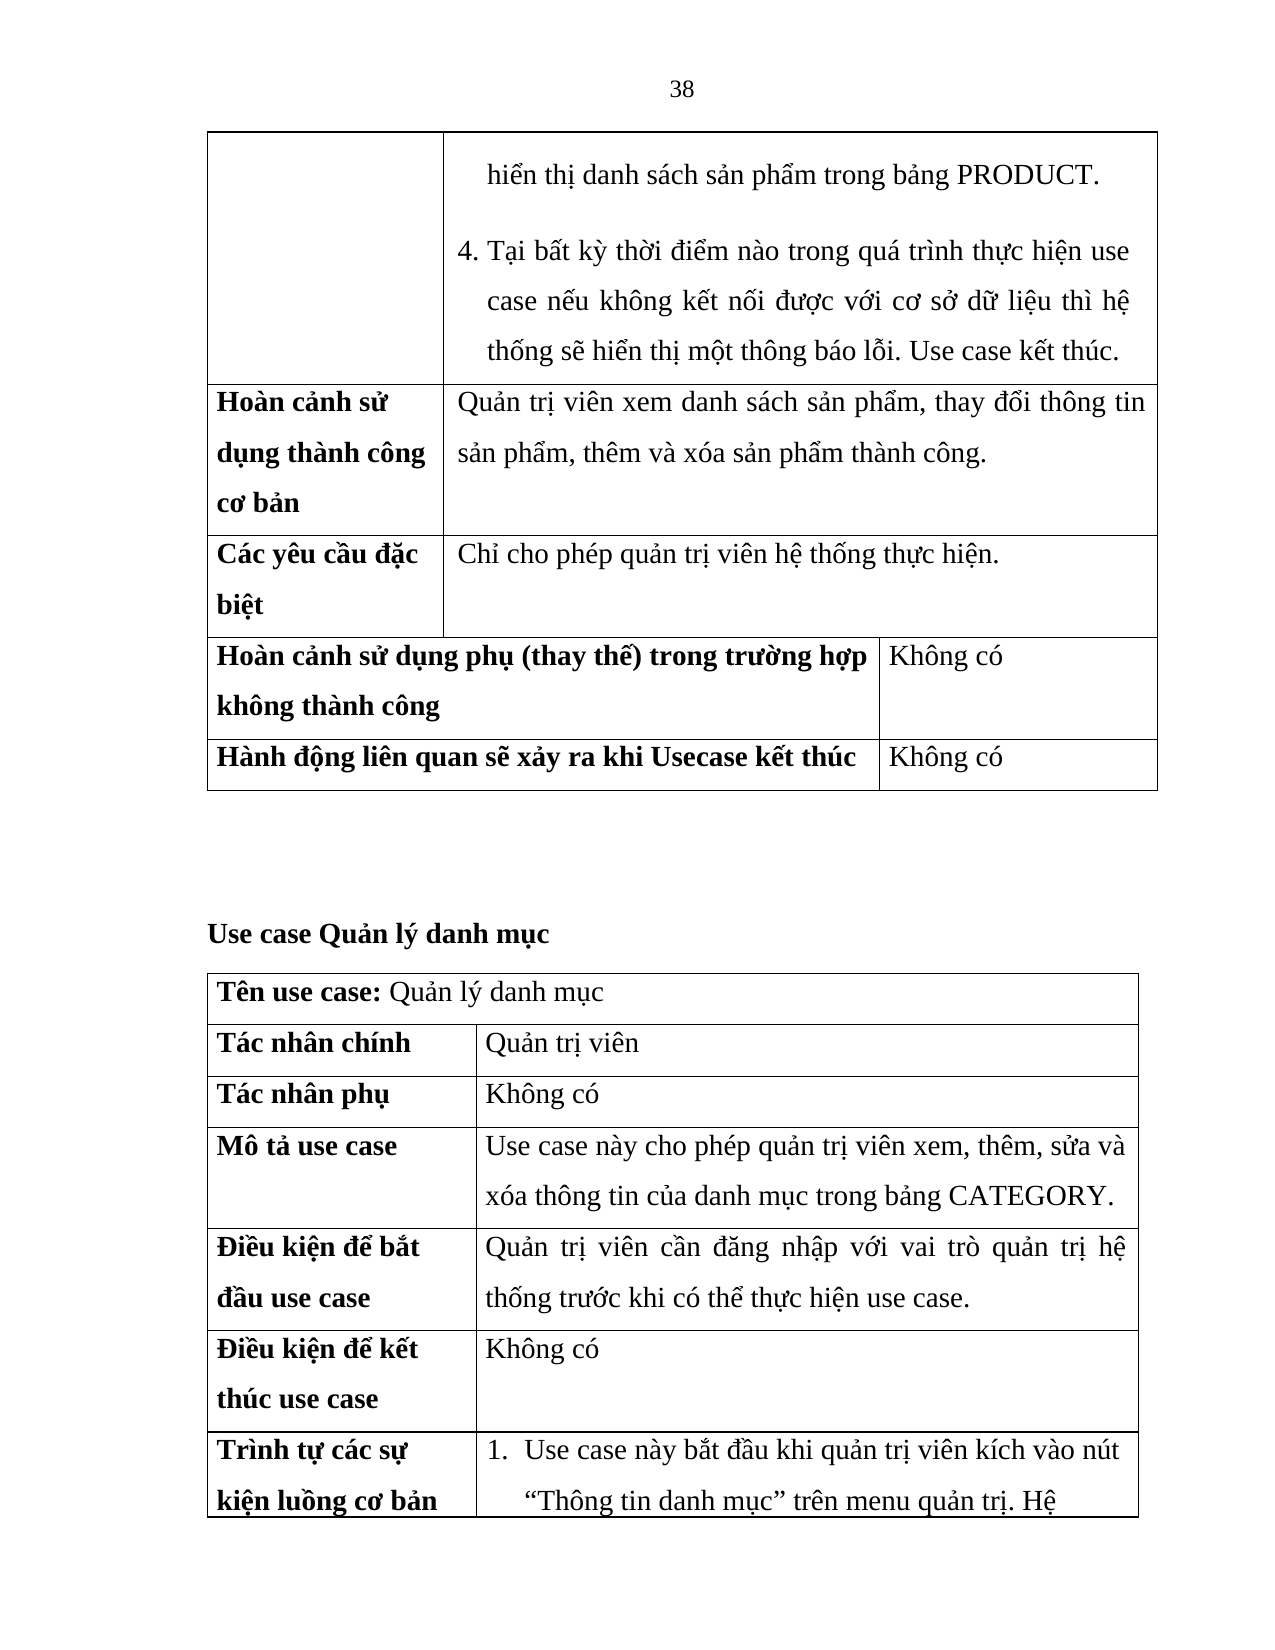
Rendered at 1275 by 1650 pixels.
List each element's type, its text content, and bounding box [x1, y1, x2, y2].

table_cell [477, 1433, 1138, 1516]
table_cell Chỉ cho phép quản trị viên hệ thống thực hiện. [444, 536, 1157, 637]
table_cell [208, 133, 443, 383]
table_header Tên use case: Quản lý danh mục [208, 974, 1138, 1024]
table_cell Use case này cho phép quản trị viên xem, thêm, sửa và xóa thông tin của danh mục trong bảng CATEGORY. [477, 1128, 1138, 1228]
table_cell Không có [880, 740, 1157, 790]
table_cell Các yêu cầu đặc biệt [208, 536, 443, 637]
table_cell Hoàn cảnh sử dụng thành công cơ bản [208, 385, 443, 535]
table_cell Quản trị viên [477, 1025, 1138, 1076]
table_cell Hoàn cảnh sử dụng phụ (thay thế) trong trường hợp không thành công [208, 638, 879, 738]
table_cell Không có [477, 1331, 1138, 1431]
table_cell Tác nhân chính [208, 1025, 476, 1076]
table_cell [444, 133, 1157, 383]
table_cell Mô tả use case [208, 1128, 476, 1228]
table_cell Tác nhân phụ [208, 1077, 476, 1127]
subtitle Use case Quản lý danh mục [207, 916, 1157, 950]
table_cell Không có [880, 638, 1157, 738]
table_cell Điều kiện để kết thúc use case [208, 1331, 476, 1431]
table_cell Quản trị viên xem danh sách sản phẩm, thay đổi thông tin sản phẩm, thêm và xóa sản phẩm thành công. [444, 385, 1157, 535]
table_cell Hành động liên quan sẽ xảy ra khi Usecase kết thúc [208, 740, 879, 790]
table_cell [208, 1433, 476, 1516]
table_cell Quản trị viên cần đăng nhập với vai trò quản trị hệ thống trước khi có thể thực hiện use case. [477, 1229, 1138, 1330]
table_cell Không có [477, 1077, 1138, 1127]
table_cell Điều kiện để bắt đầu use case [208, 1229, 476, 1330]
